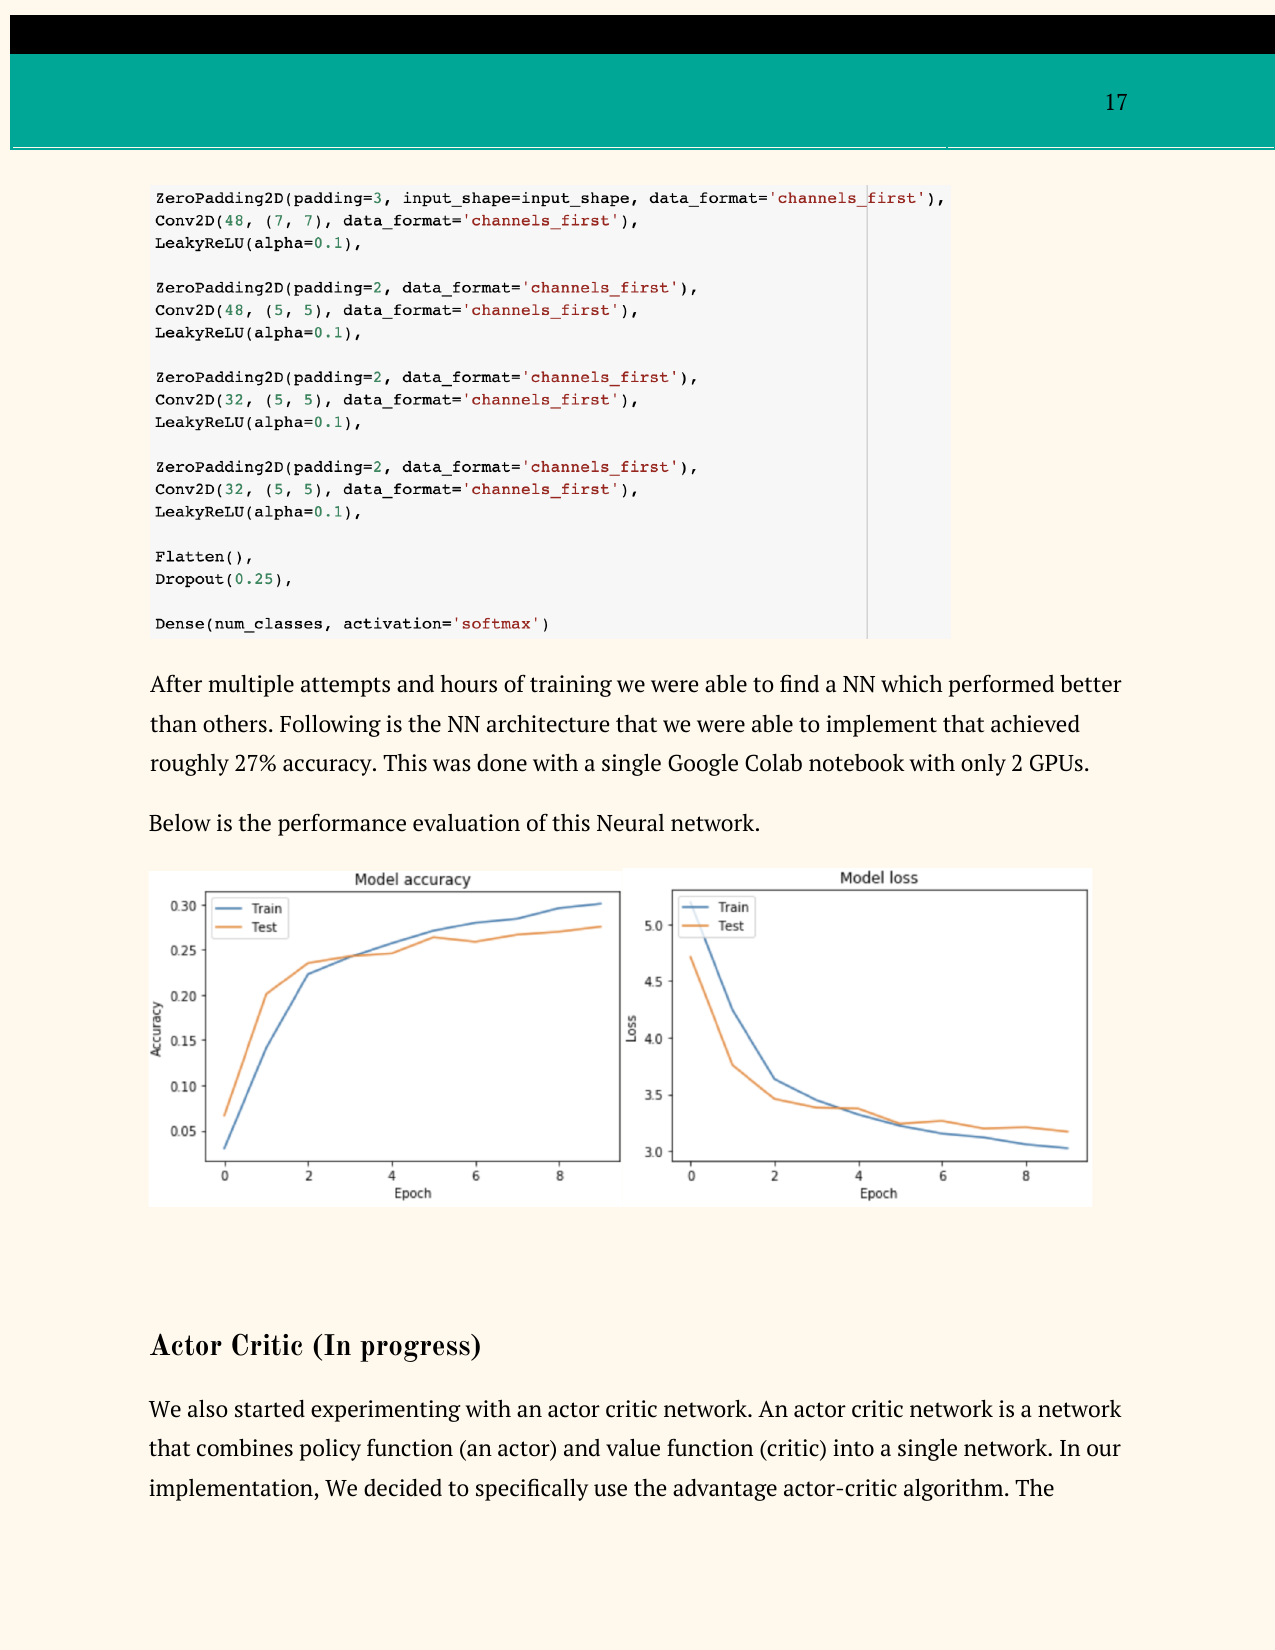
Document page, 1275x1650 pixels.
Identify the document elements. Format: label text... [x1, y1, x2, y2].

picture [150, 185, 951, 639]
picture [148, 868, 1093, 1207]
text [148, 1393, 1127, 1503]
subtitle Actor Critic (In progress) [148, 1326, 1127, 1362]
text After multiple attempts and hours of training we were able to find a NN which performed better than others. Following is the NN architecture that we were able to implement that achieved roughly 27% accuracy. This was done with a single Google Colab notebook with only 2 GPUs. [150, 669, 1127, 778]
text Below is the performance evaluation of this Neural network. [148, 808, 1127, 838]
